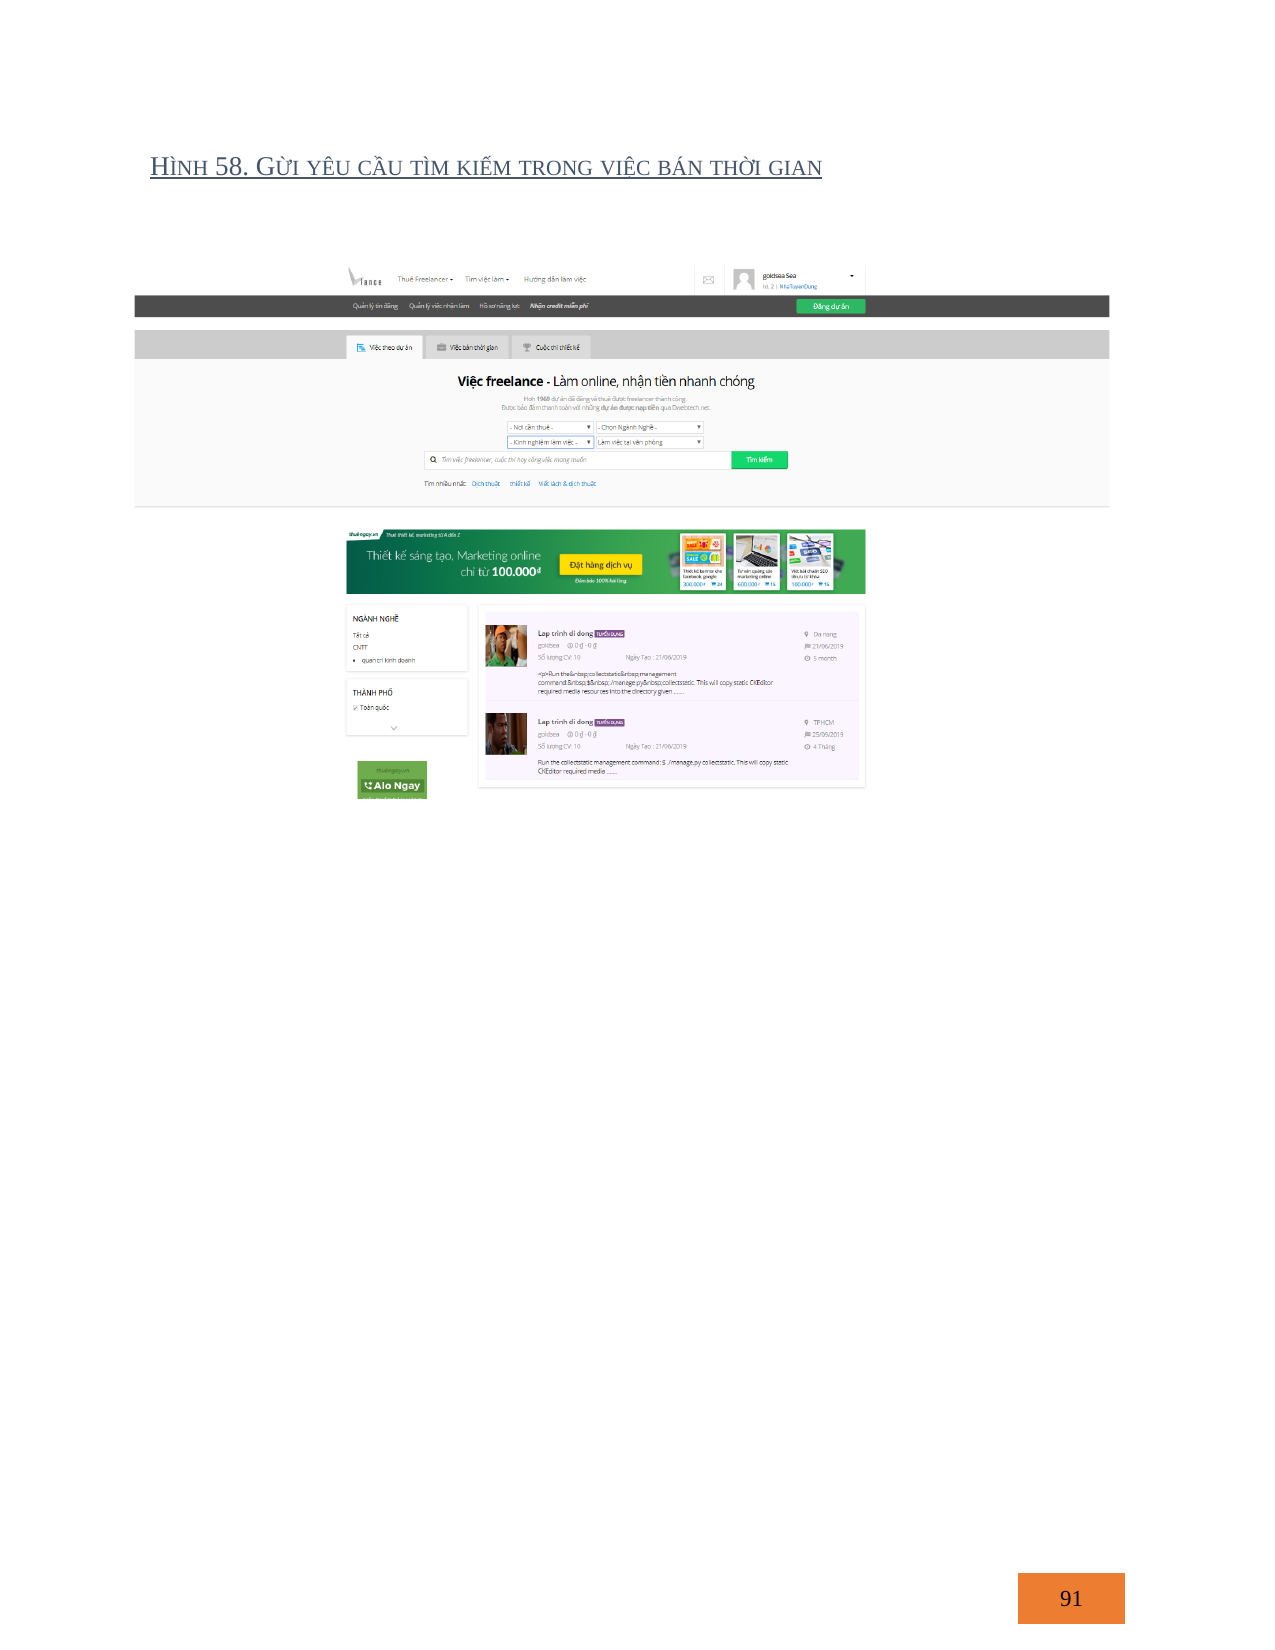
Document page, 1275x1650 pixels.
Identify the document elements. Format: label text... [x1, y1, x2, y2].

picture [134, 265, 1110, 799]
text Hình 58. Gừi yêu cầu tìm kiếm trong việc bán thời gian [150, 150, 1125, 181]
